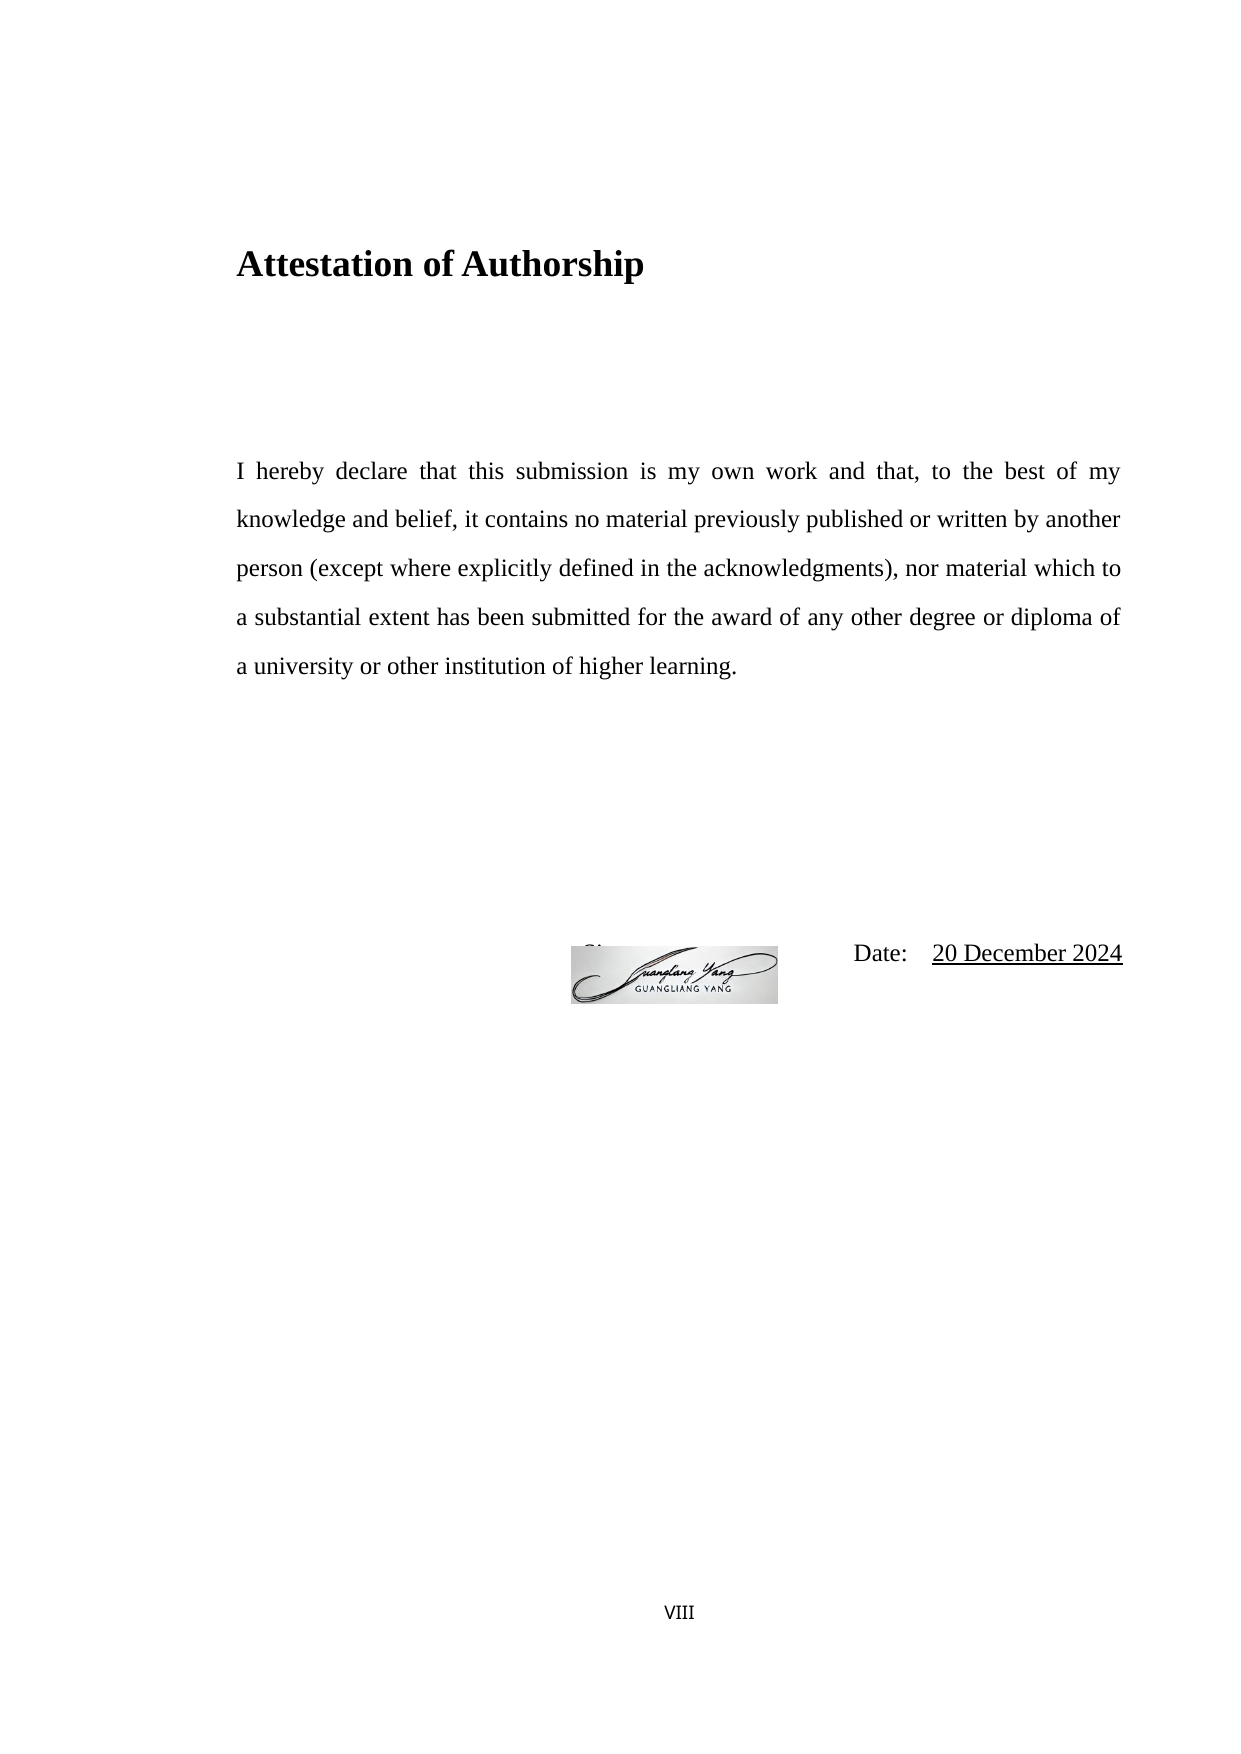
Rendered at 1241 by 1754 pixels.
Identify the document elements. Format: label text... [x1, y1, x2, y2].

picture [571, 946, 778, 1004]
text Attestation of Authorship [236, 231, 1122, 296]
text I hereby declare that this submission is my own work and that, to the best of my knowledge and belief, it contains no material previously published or written by another person (except where explicitly defined in the acknowledgments), nor material which to a substantial extent has been submitted for the award of any other degree or diploma of a university or other institution of higher learning. [236, 454, 1122, 681]
text Signature: Date: 20 December 2024 [236, 936, 1122, 969]
